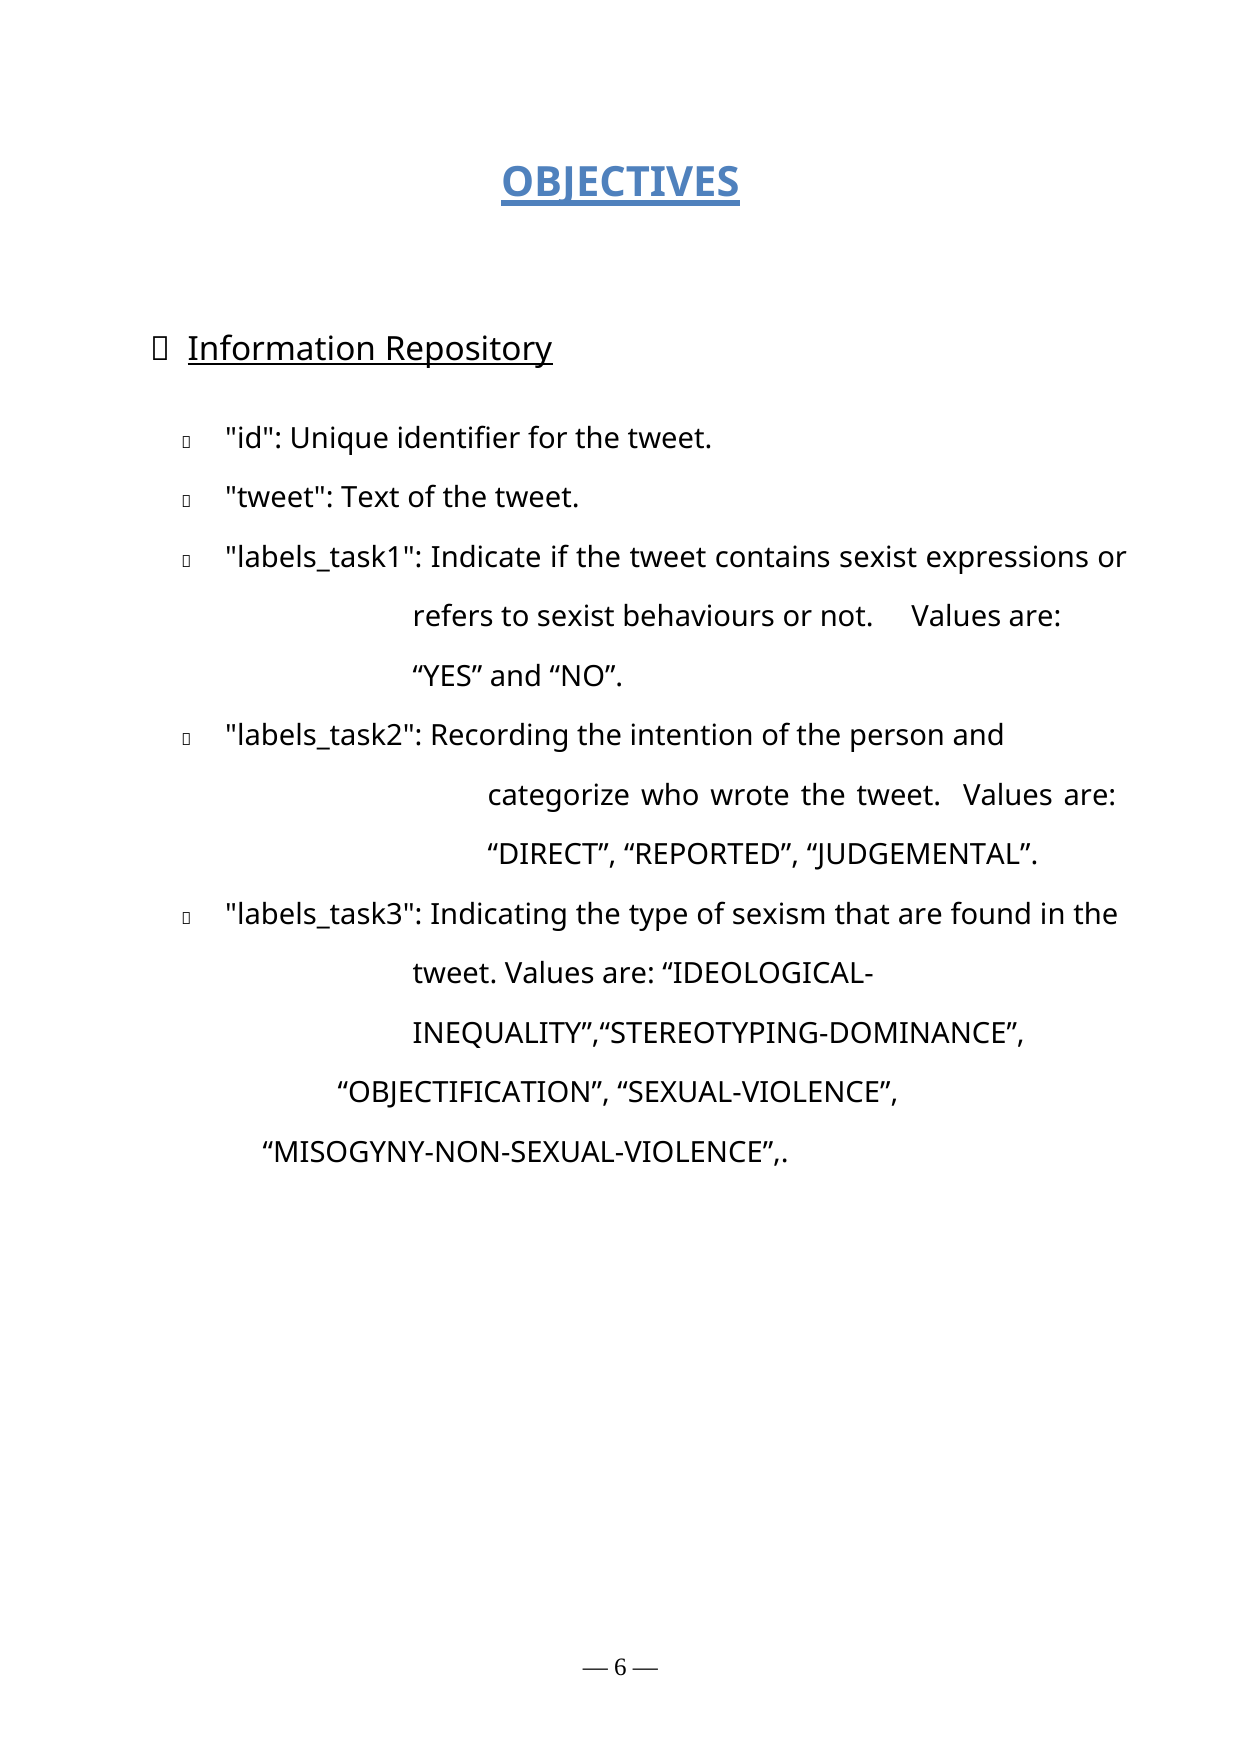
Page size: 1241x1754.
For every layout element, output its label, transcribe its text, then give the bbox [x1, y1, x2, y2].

list "labels_task1": Indicate if the tweet contains sexist expressions or refers to sexist behaviours or not. Values are: “YES” and “NO”. [181, 530, 1128, 689]
list "labels_task3": Indicating the type of sexism that are found in the tweet. Values are: “IDEOLOGICAL- INEQUALITY”,“STEREOTYPING-DOMINANCE”, “OBJECTIFICATION”, “SEXUAL-VIOLENCE”, “MISOGYNY-NON-SEXUAL-VIOLENCE”,. [181, 887, 1128, 1164]
list "id": Unique identifier for the tweet. [181, 411, 1128, 451]
list Information Repository [150, 320, 1128, 366]
list "tweet": Text of the tweet. [181, 471, 1128, 510]
list "labels_task2": Recording the intention of the person and categorize who wrote the tweet. Values are: “DIRECT”, “REPORTED”, “JUDGEMENTAL”. [181, 708, 1128, 867]
text OBJECTIVES [112, 150, 1128, 207]
